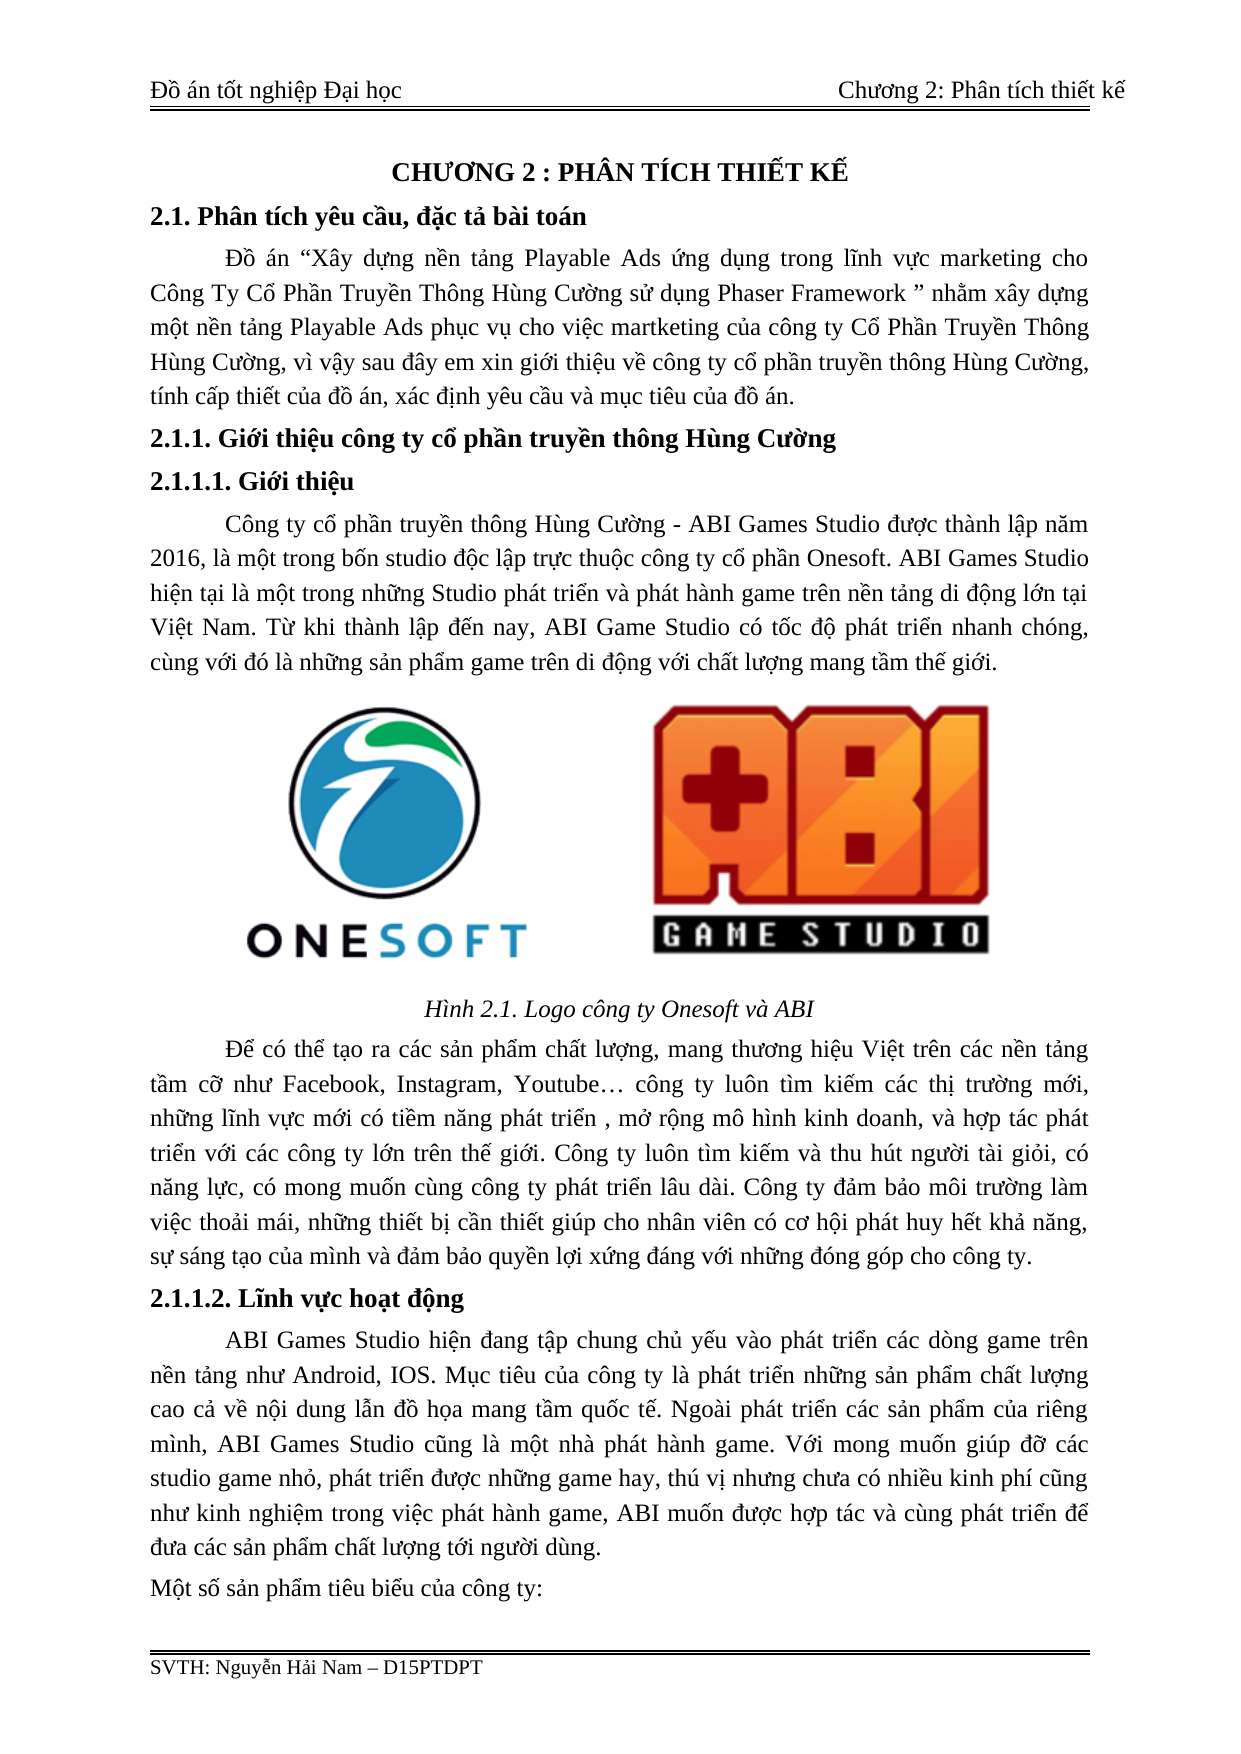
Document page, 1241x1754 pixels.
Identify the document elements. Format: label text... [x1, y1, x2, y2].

text Hình 2.1. Logo công ty Onesoft và ABI [150, 994, 1090, 1022]
text ABI Games Studio hiện đang tập chung chủ yếu vào phát triển các dòng game trên nền tảng như Android, IOS. Mục tiêu của công ty là phát triển những sản phẩm chất lượng cao cả về nội dung lẫn đồ họa mang tầm quốc tế. Ngoài phát triển các sản phẩm của riêng mình, ABI Games Studio cũng là một nhà phát hành game. Với mong muốn giúp đỡ các studio game nhỏ, phát triển được những game hay, thú vị nhưng chưa có nhiều kinh phí cũng như kinh nghiệm trong việc phát hành game, ABI muốn được hợp tác và cùng phát triển để đưa các sản phẩm chất lượng tới người dùng. [150, 1326, 1090, 1561]
subtitle 2.1.1. Giới thiệu công ty cổ phần truyền thông Hùng Cường [150, 422, 1090, 453]
text Công ty cổ phần truyền thông Hùng Cường - ABI Games Studio được thành lập năm 2016, là một trong bốn studio độc lập trực thuộc công ty cổ phần Onesoft. ABI Games Studio hiện tại là một trong những Studio phát triển và phát hành game trên nền tảng di động lớn tại Việt Nam. Từ khi thành lập đến nay, ABI Game Studio có tốc độ phát triển nhanh chóng, cùng với đó là những sản phẩm game trên di động với chất lượng mang tầm thế giới. [150, 509, 1090, 676]
text Đồ án “Xây dựng nền tảng Playable Ads ứng dụng trong lĩnh vực marketing cho Công Ty Cổ Phần Truyền Thông Hùng Cường sử dụng Phaser Framework ” nhằm xây dựng một nền tảng Playable Ads phục vụ cho việc martketing của công ty Cổ Phần Truyền Thông Hùng Cường, vì vậy sau đây em xin giới thiệu về công ty cổ phần truyền thông Hùng Cường, tính cấp thiết của đồ án, xác định yêu cầu và mục tiêu của đồ án. [150, 243, 1090, 410]
text Để có thể tạo ra các sản phẩm chất lượng, mang thương hiệu Việt trên các nền tảng tầm cỡ như Facebook, Instagram, Youtube… công ty luôn tìm kiếm các thị trường mới, những lĩnh vực mới có tiềm năng phát triển , mở rộng mô hình kinh doanh, và hợp tác phát triển với các công ty lớn trên thế giới. Công ty luôn tìm kiếm và thu hút người tài giỏi, có năng lực, có mong muốn cùng công ty phát triển lâu dài. Công ty đảm bảo môi trường làm việc thoải mái, những thiết bị cần thiết giúp cho nhân viên có cơ hội phát huy hết khả năng, sự sáng tạo của mình và đảm bảo quyền lợi xứng đáng với những đóng góp cho công ty. [150, 1034, 1090, 1270]
subtitle CHƯƠNG 2 : PHÂN TÍCH THIẾT KẾ [150, 156, 1090, 187]
subtitle 2.1.1.1. Giới thiệu [150, 466, 1090, 497]
subtitle 2.1. Phân tích yêu cầu, đặc tả bài toán [150, 200, 1090, 231]
subtitle 2.1.1.2. Lĩnh vực hoạt động [150, 1282, 1090, 1313]
picture [224, 687, 1016, 982]
text Một số sản phẩm tiêu biểu của công ty: [150, 1573, 1090, 1602]
